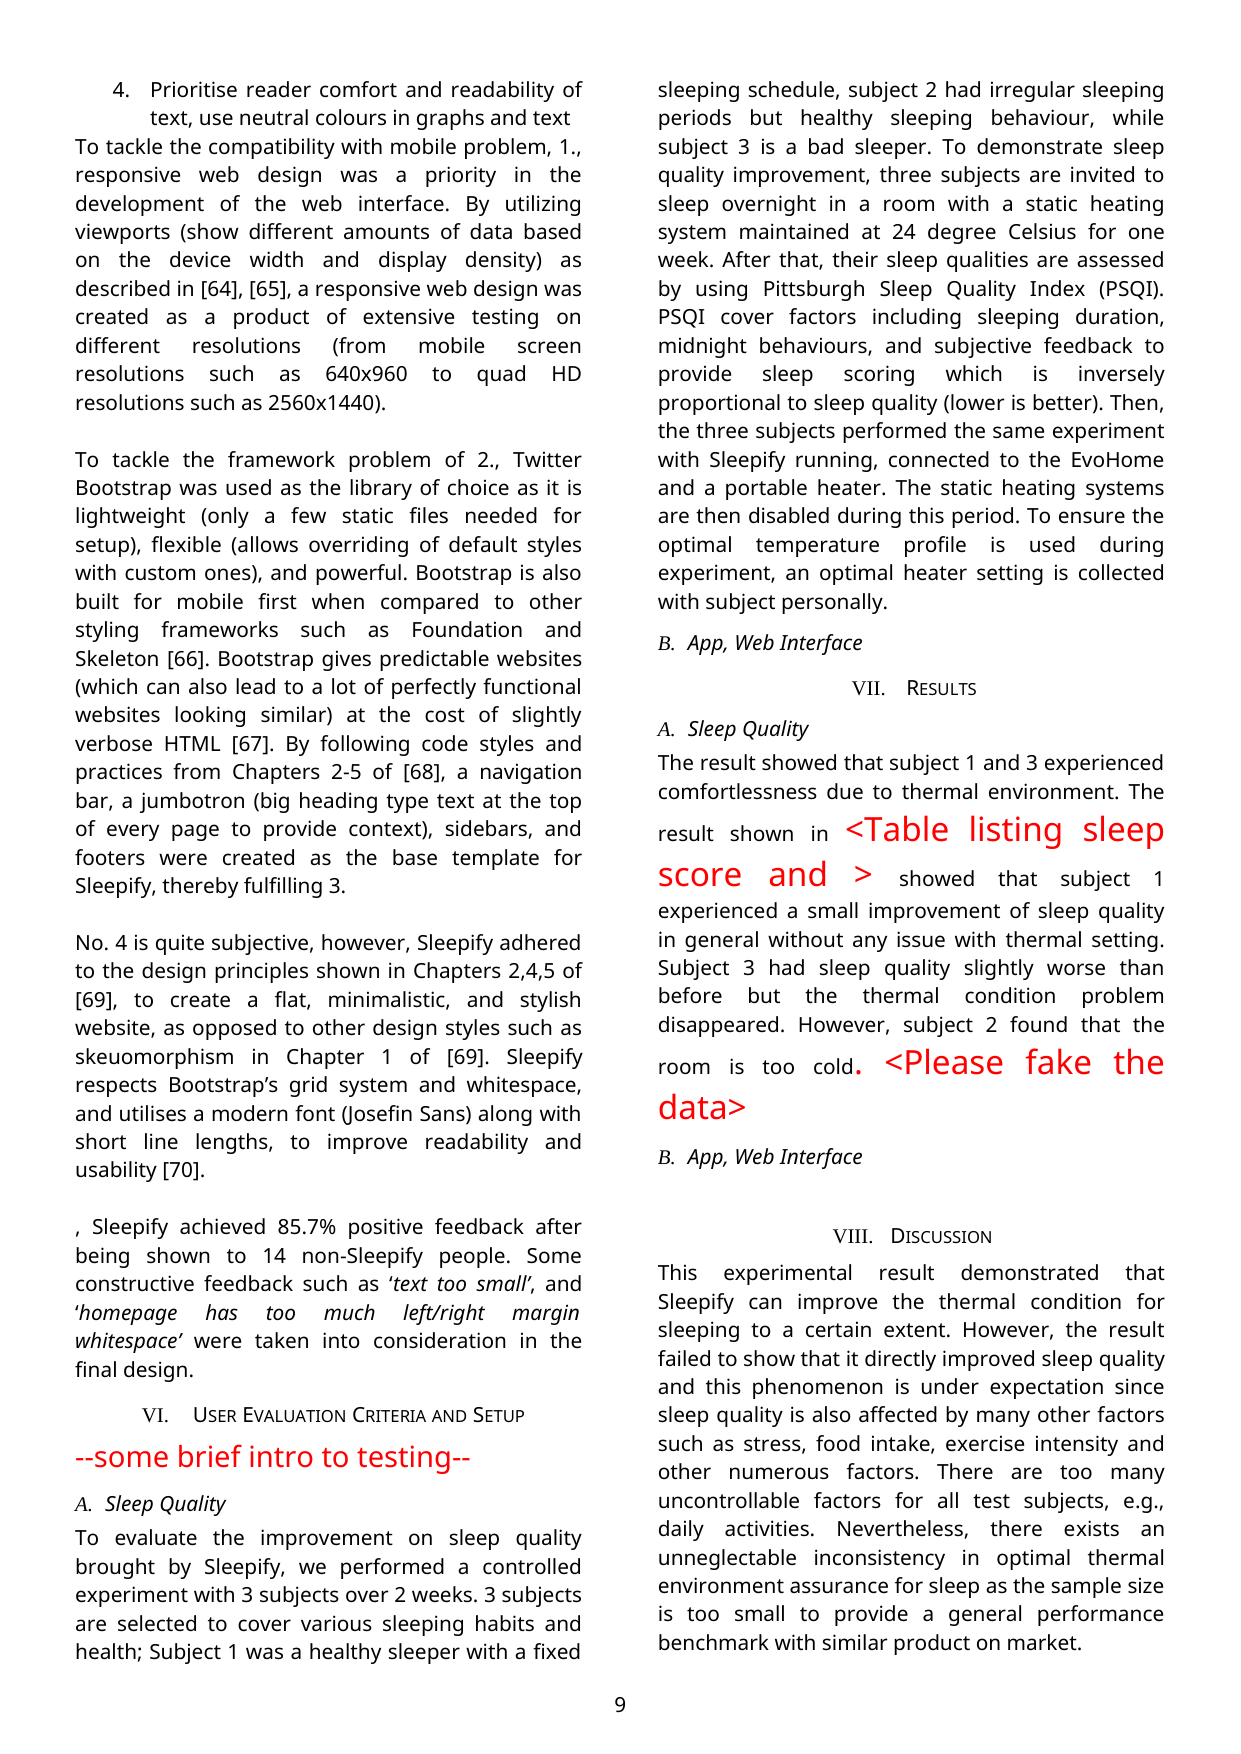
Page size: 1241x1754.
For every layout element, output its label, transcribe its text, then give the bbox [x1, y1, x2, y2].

subtitle Discussion [658, 1222, 1165, 1250]
list Prioritise reader comfort and readability of text, use neutral colours in graphs and text [112, 75, 583, 132]
text The result showed that subject 1 and 3 experienced comfortlessness due to thermal environment. The result shown in <Table listing sleep score and > showed that subject 1 experienced a small improvement of sleep quality in general without any issue with thermal setting. Subject 3 had sleep quality slightly worse than before but the thermal condition problem disappeared. However, subject 2 found that the room is too cold. <Please fake the data> [658, 748, 1165, 1129]
text --some brief intro to testing-- [75, 1437, 583, 1476]
text To tackle the compatibility with mobile problem, 1., responsive web design was a priority in the development of the web interface. By utilizing viewports (show different amounts of data based on the device width and display density) as described in [64], [65], a responsive web design was created as a product of extensive testing on different resolutions (from mobile screen resolutions such as 640x960 to quad HD resolutions such as 2560x1440). [75, 132, 583, 416]
subtitle App, Web Interface [658, 628, 1165, 656]
subtitle User Evaluation Criteria and Setup [75, 1400, 583, 1428]
subtitle Results [658, 673, 1165, 701]
text This experimental result demonstrated that Sleepify can improve the thermal condition for sleeping to a certain extent. However, the result failed to show that it directly improved sleep quality and this phenomenon is under expectation since sleep quality is also affected by many other factors such as stress, food intake, exercise intensity and other numerous factors. There are too many uncontrollable factors for all test subjects, e.g., daily activities. Nevertheless, there exists an unneglectable inconsistency in optimal thermal environment assurance for sleep as the sample size is too small to provide a general performance benchmark with similar product on market. [658, 1258, 1165, 1656]
text To tackle the framework problem of 2., Twitter Bootstrap was used as the library of choice as it is lightweight (only a few static files needed for setup), flexible (allows overriding of default styles with custom ones), and powerful. Bootstrap is also built for mobile first when compared to other styling frameworks such as Foundation and Skeleton [66]. Bootstrap gives predictable websites (which can also lead to a lot of perfectly functional websites looking similar) at the cost of slightly verbose HTML [67]. By following code styles and practices from Chapters 2-5 of [68], a navigation bar, a jumbotron (big heading type text at the top of every page to provide context), sidebars, and footers were created as the base template for Sleepify, thereby fulfilling 3. [75, 445, 583, 900]
subtitle App, Web Interface [658, 1142, 1165, 1170]
subtitle Sleep Quality [658, 714, 1165, 742]
text To evaluate the improvement on sleep quality brought by Sleepify, we performed a controlled experiment with 3 subjects over 2 weeks. 3 subjects are selected to cover various sleeping habits and health; Subject 1 was a healthy sleeper with a fixed sleeping schedule, subject 2 had irregular sleeping periods but healthy sleeping behaviour, while subject 3 is a bad sleeper. To demonstrate sleep quality improvement, three subjects are invited to sleep overnight in a room with a static heating system maintained at 24 degree Celsius for one week. After that, their sleep qualities are assessed by using Pittsburgh Sleep Quality Index (PSQI). PSQI cover factors including sleeping duration, midnight behaviours, and subjective feedback to provide sleep scoring which is inversely proportional to sleep quality (lower is better). Then, the three subjects performed the same experiment with Sleepify running, connected to the EvoHome and a portable heater. The static heating systems are then disabled during this period. To ensure the optimal temperature profile is used during experiment, an optimal heater setting is collected with subject personally. [75, 1523, 583, 1666]
text To evaluate the improvement on sleep quality brought by Sleepify, we performed a controlled experiment with 3 subjects over 2 weeks. 3 subjects are selected to cover various sleeping habits and health; Subject 1 was a healthy sleeper with a fixed sleeping schedule, subject 2 had irregular sleeping periods but healthy sleeping behaviour, while subject 3 is a bad sleeper. To demonstrate sleep quality improvement, three subjects are invited to sleep overnight in a room with a static heating system maintained at 24 degree Celsius for one week. After that, their sleep qualities are assessed by using Pittsburgh Sleep Quality Index (PSQI). PSQI cover factors including sleeping duration, midnight behaviours, and subjective feedback to provide sleep scoring which is inversely proportional to sleep quality (lower is better). Then, the three subjects performed the same experiment with Sleepify running, connected to the EvoHome and a portable heater. The static heating systems are then disabled during this period. To ensure the optimal temperature profile is used during experiment, an optimal heater setting is collected with subject personally. [658, 75, 1165, 615]
text , Sleepify achieved 85.7% positive feedback after being shown to 14 non-Sleepify people. Some constructive feedback such as ‘text too small’, and ‘homepage has too much left/right margin whitespace’ were taken into consideration in the final design. [75, 1212, 583, 1383]
text No. 4 is quite subjective, however, Sleepify adhered to the design principles shown in Chapters 2,4,5 of [69], to create a flat, minimalistic, and stylish website, as opposed to other design styles such as skeuomorphism in Chapter 1 of [69]. Sleepify respects Bootstrap’s grid system and whitespace, and utilises a modern font (Josefin Sans) along with short line lengths, to improve readability and usability [70]. [75, 928, 583, 1184]
subtitle Sleep Quality [75, 1489, 583, 1517]
